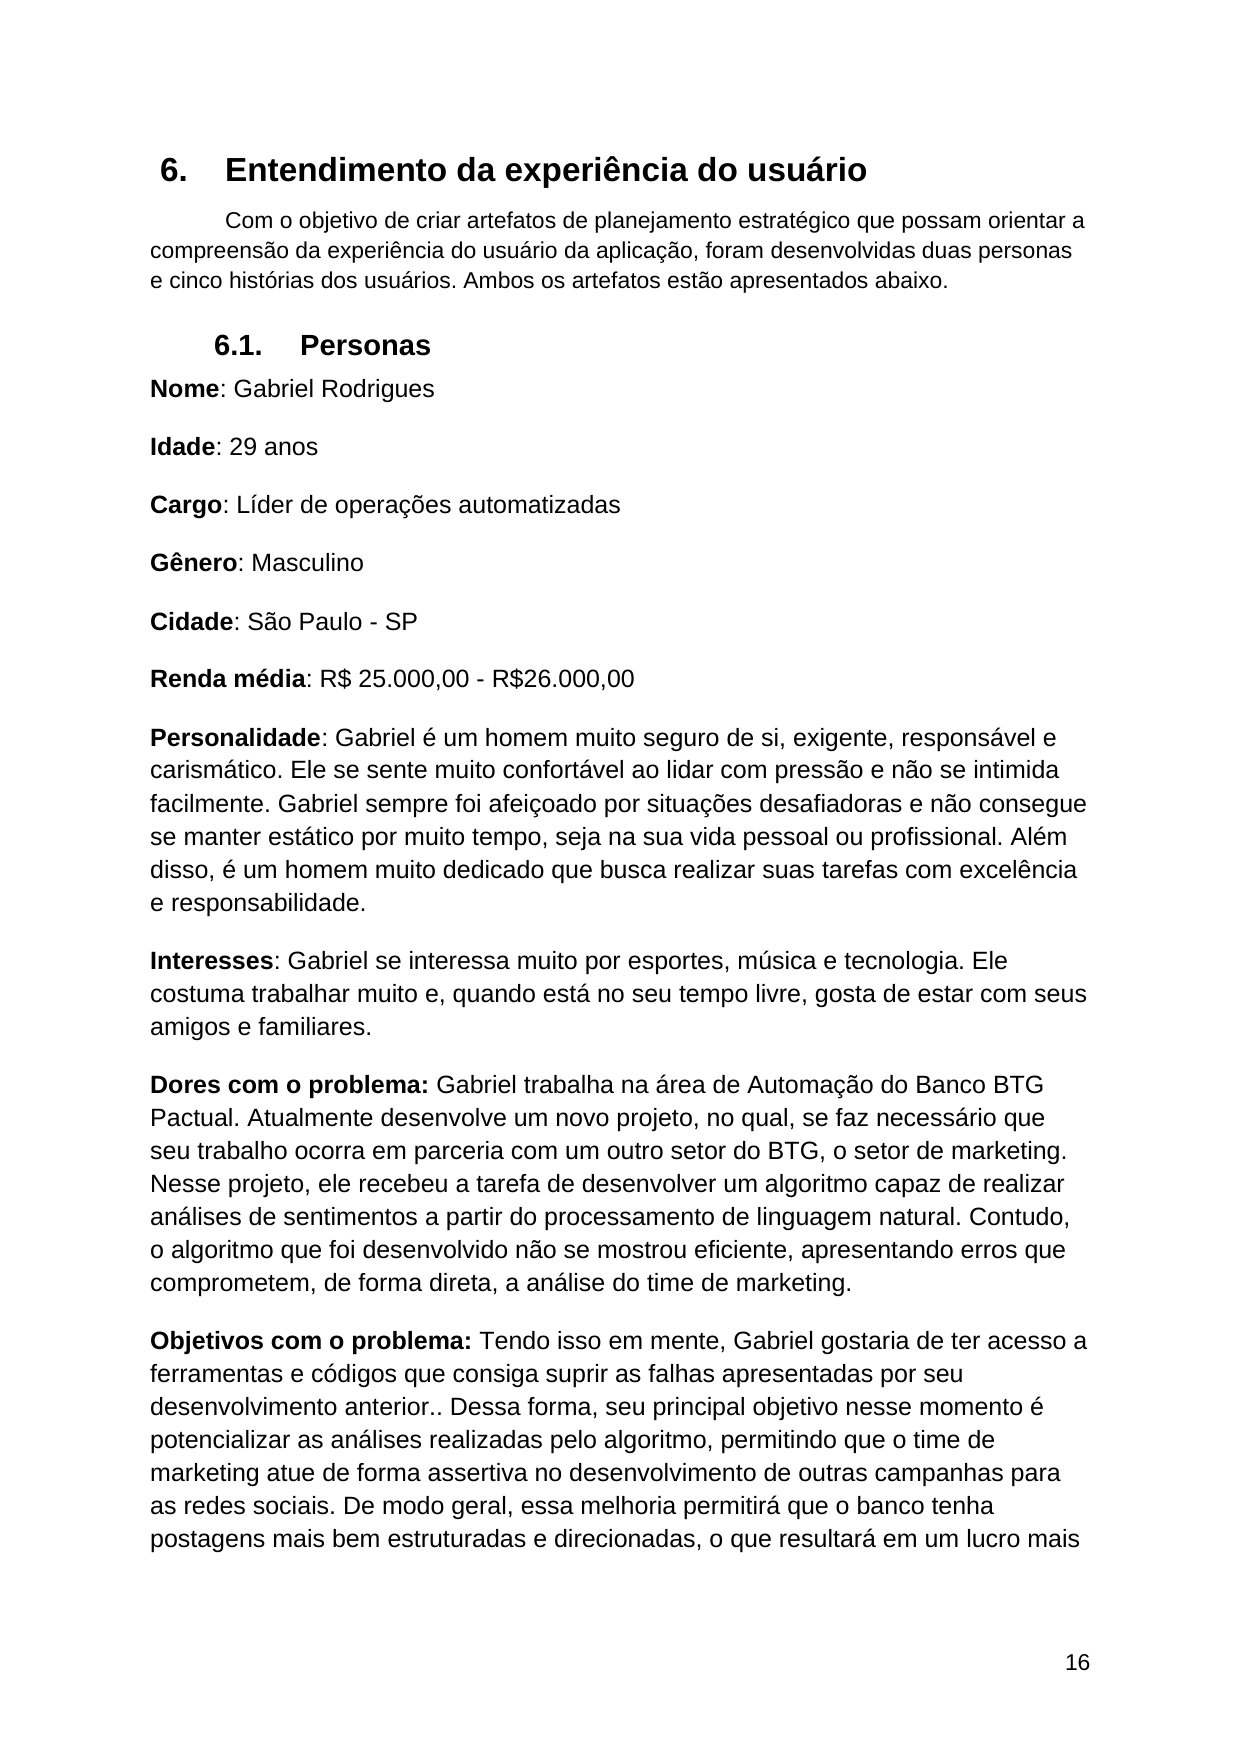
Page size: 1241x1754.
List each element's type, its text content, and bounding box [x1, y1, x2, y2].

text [150, 1326, 1090, 1553]
text Interesses: Gabriel se interessa muito por esportes, música e tecnologia. Ele costuma trabalhar muito e, quando está no seu tempo livre, gosta de estar com seus amigos e familiares. [150, 946, 1090, 1040]
text Dores com o problema: Gabriel trabalha na área de Automação do Banco BTG Pactual. Atualmente desenvolve um novo projeto, no qual, se faz necessário que seu trabalho ocorra em parceria com um outro setor do BTG, o setor de marketing. Nesse projeto, ele recebeu a tarefa de desenvolver um algoritmo capaz de realizar análises de sentimentos a partir do processamento de linguagem natural. Contudo, o algoritmo que foi desenvolvido não se mostrou eficiente, apresentando erros que comprometem, de forma direta, a análise do time de marketing. [150, 1070, 1090, 1297]
text Nome: Gabriel Rodrigues [150, 374, 1090, 403]
text Com o objetivo de criar artefatos de planejamento estratégico que possam orientar a compreensão da experiência do usuário da aplicação, foram desenvolvidas duas personas e cinco histórias dos usuários. Ambos os artefatos estão apresentados abaixo. [150, 207, 1090, 293]
text Cidade: São Paulo - SP [150, 606, 1090, 635]
subtitle Personas [262, 327, 1090, 361]
subtitle Entendimento da experiência do usuário [187, 150, 1090, 188]
text Personalidade: Gabriel é um homem muito seguro de si, exigente, responsável e carismático. Ele se sente muito confortável ao lidar com pressão e não se intimida facilmente. Gabriel sempre foi afeiçoado por situações desafiadoras e não consegue se manter estático por muito tempo, seja na sua vida pessoal ou profissional. Além disso, é um homem muito dedicado que busca realizar suas tarefas com excelência e responsabilidade. [150, 722, 1090, 916]
text Gênero: Masculino [150, 548, 1090, 577]
text Cargo: Líder de operações automatizadas [150, 490, 1090, 519]
text Renda média: R$ 25.000,00 - R$26.000,00 [150, 664, 1090, 693]
text Idade: 29 anos [150, 432, 1090, 461]
